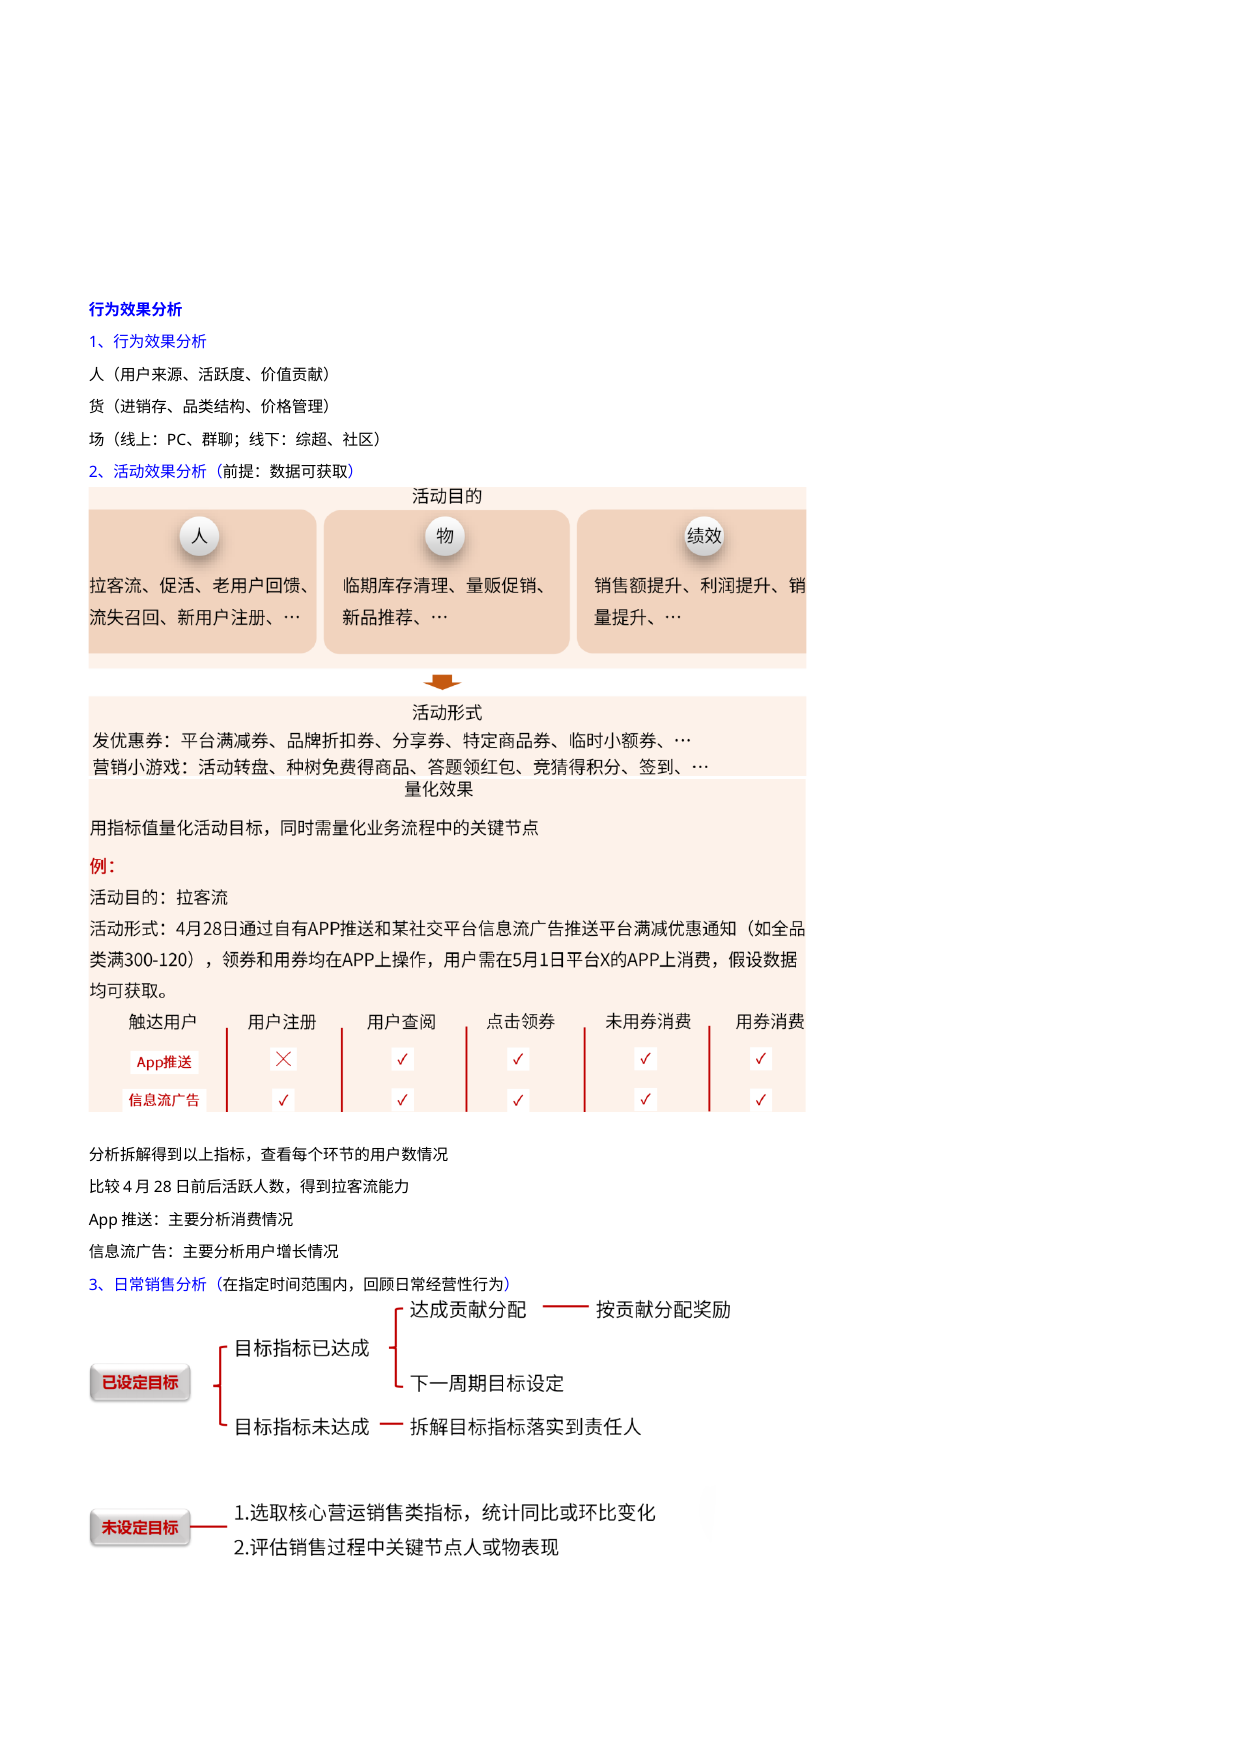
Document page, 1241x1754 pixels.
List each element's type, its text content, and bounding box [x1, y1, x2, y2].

text 比较4月28日前后活跃人数，得到拉客流能力 [88, 1169, 1152, 1202]
text 行为效果分析 [88, 292, 1152, 324]
text 3、日常销售分析（在指定时间范围内，回顾日常经营性行为） [88, 1267, 1152, 1299]
picture [88, 779, 806, 1112]
text 1、行为效果分析 [88, 324, 1152, 357]
text 信息流广告：主要分析用户增长情况 [88, 1234, 1152, 1267]
text 人（用户来源、活跃度、价值贡献） [88, 357, 1152, 389]
text 2、活动效果分析（前提：数据可获取） [88, 454, 1152, 487]
text App推送：主要分析消费情况 [88, 1202, 1152, 1234]
text 货（进销存、品类结构、价格管理） [88, 389, 1152, 422]
picture [88, 1299, 731, 1558]
text 分析拆解得到以上指标，查看每个环节的用户数情况 [88, 1137, 1152, 1169]
text 场（线上：PC、群聊；线下：综超、社区） [88, 422, 1152, 454]
picture [88, 487, 807, 776]
